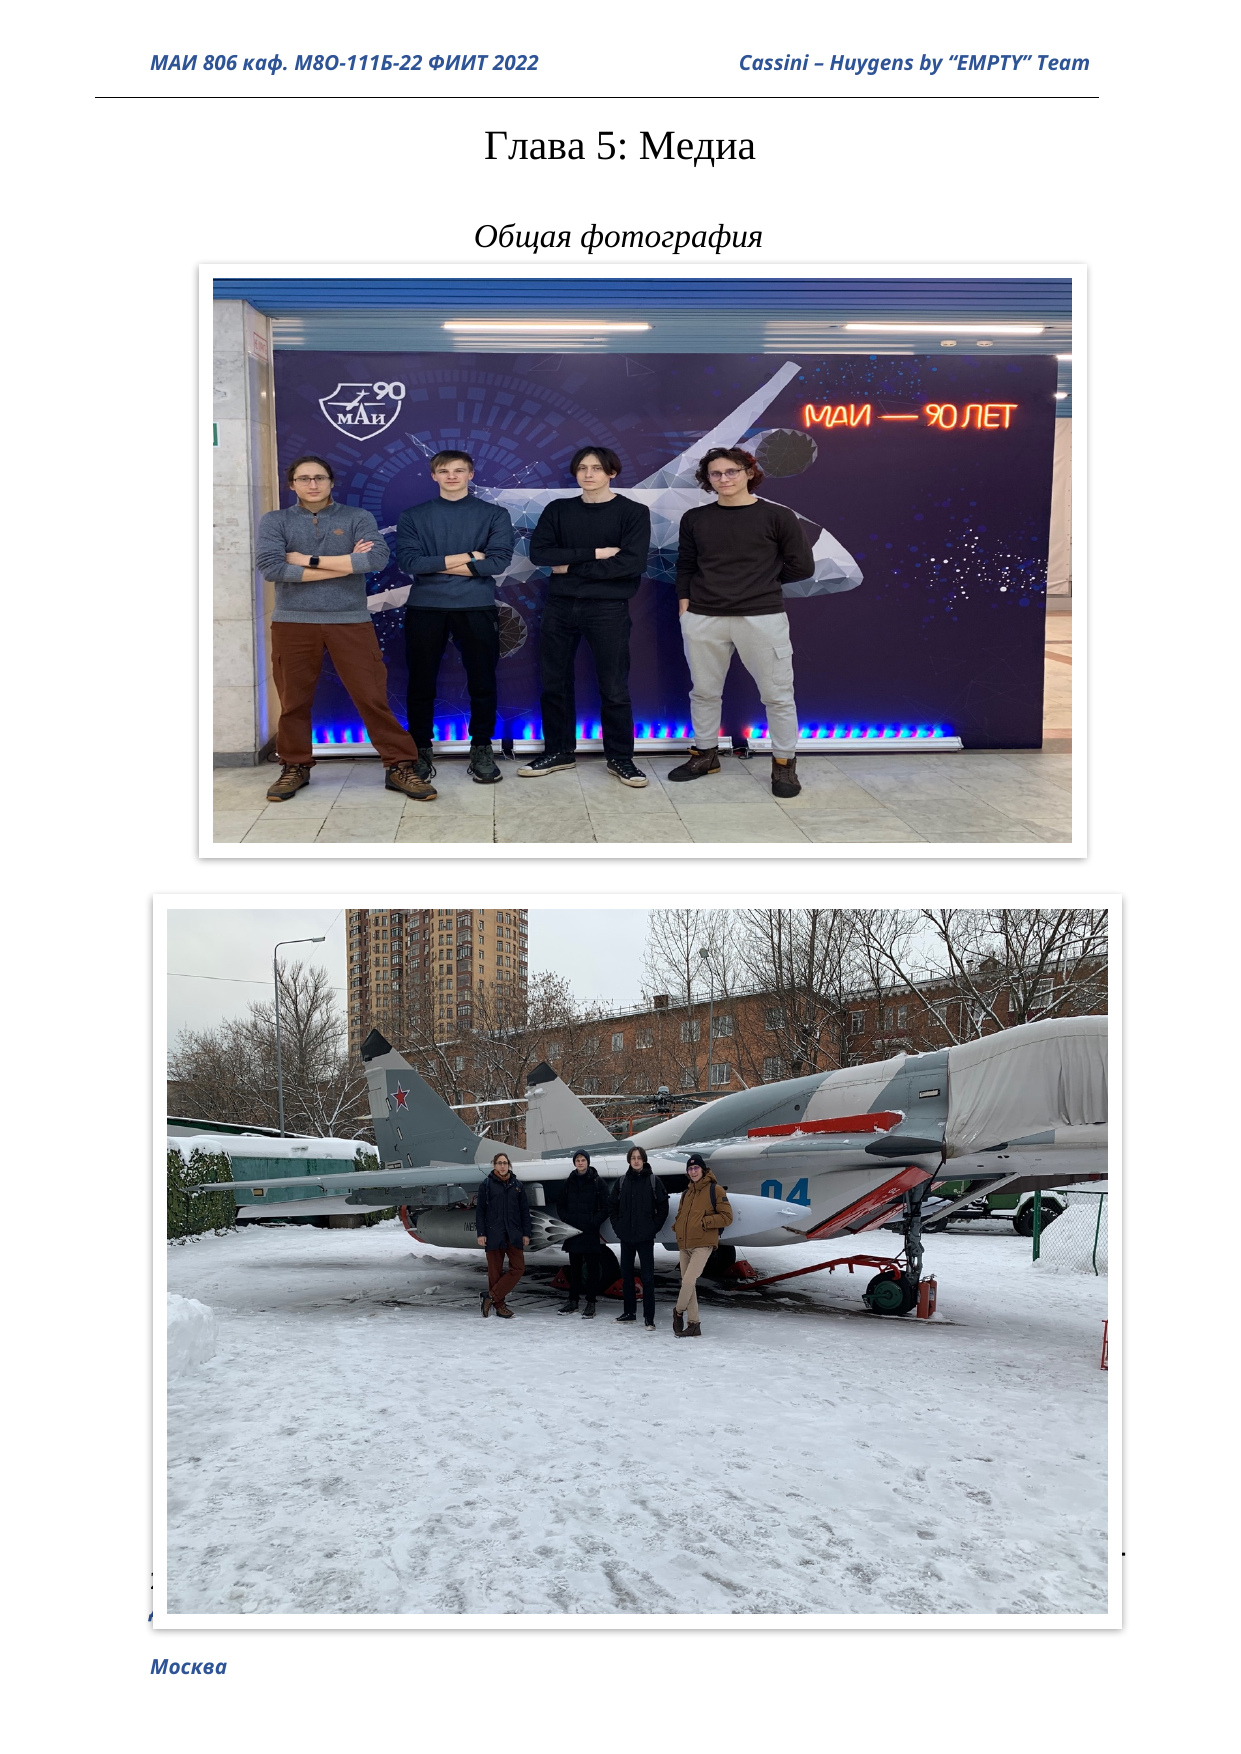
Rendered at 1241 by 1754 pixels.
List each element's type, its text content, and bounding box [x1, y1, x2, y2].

picture [213, 278, 1072, 843]
picture [167, 909, 1108, 1614]
text Глава 5: Медиа [150, 121, 1090, 169]
text Общая фотография [150, 217, 1090, 255]
